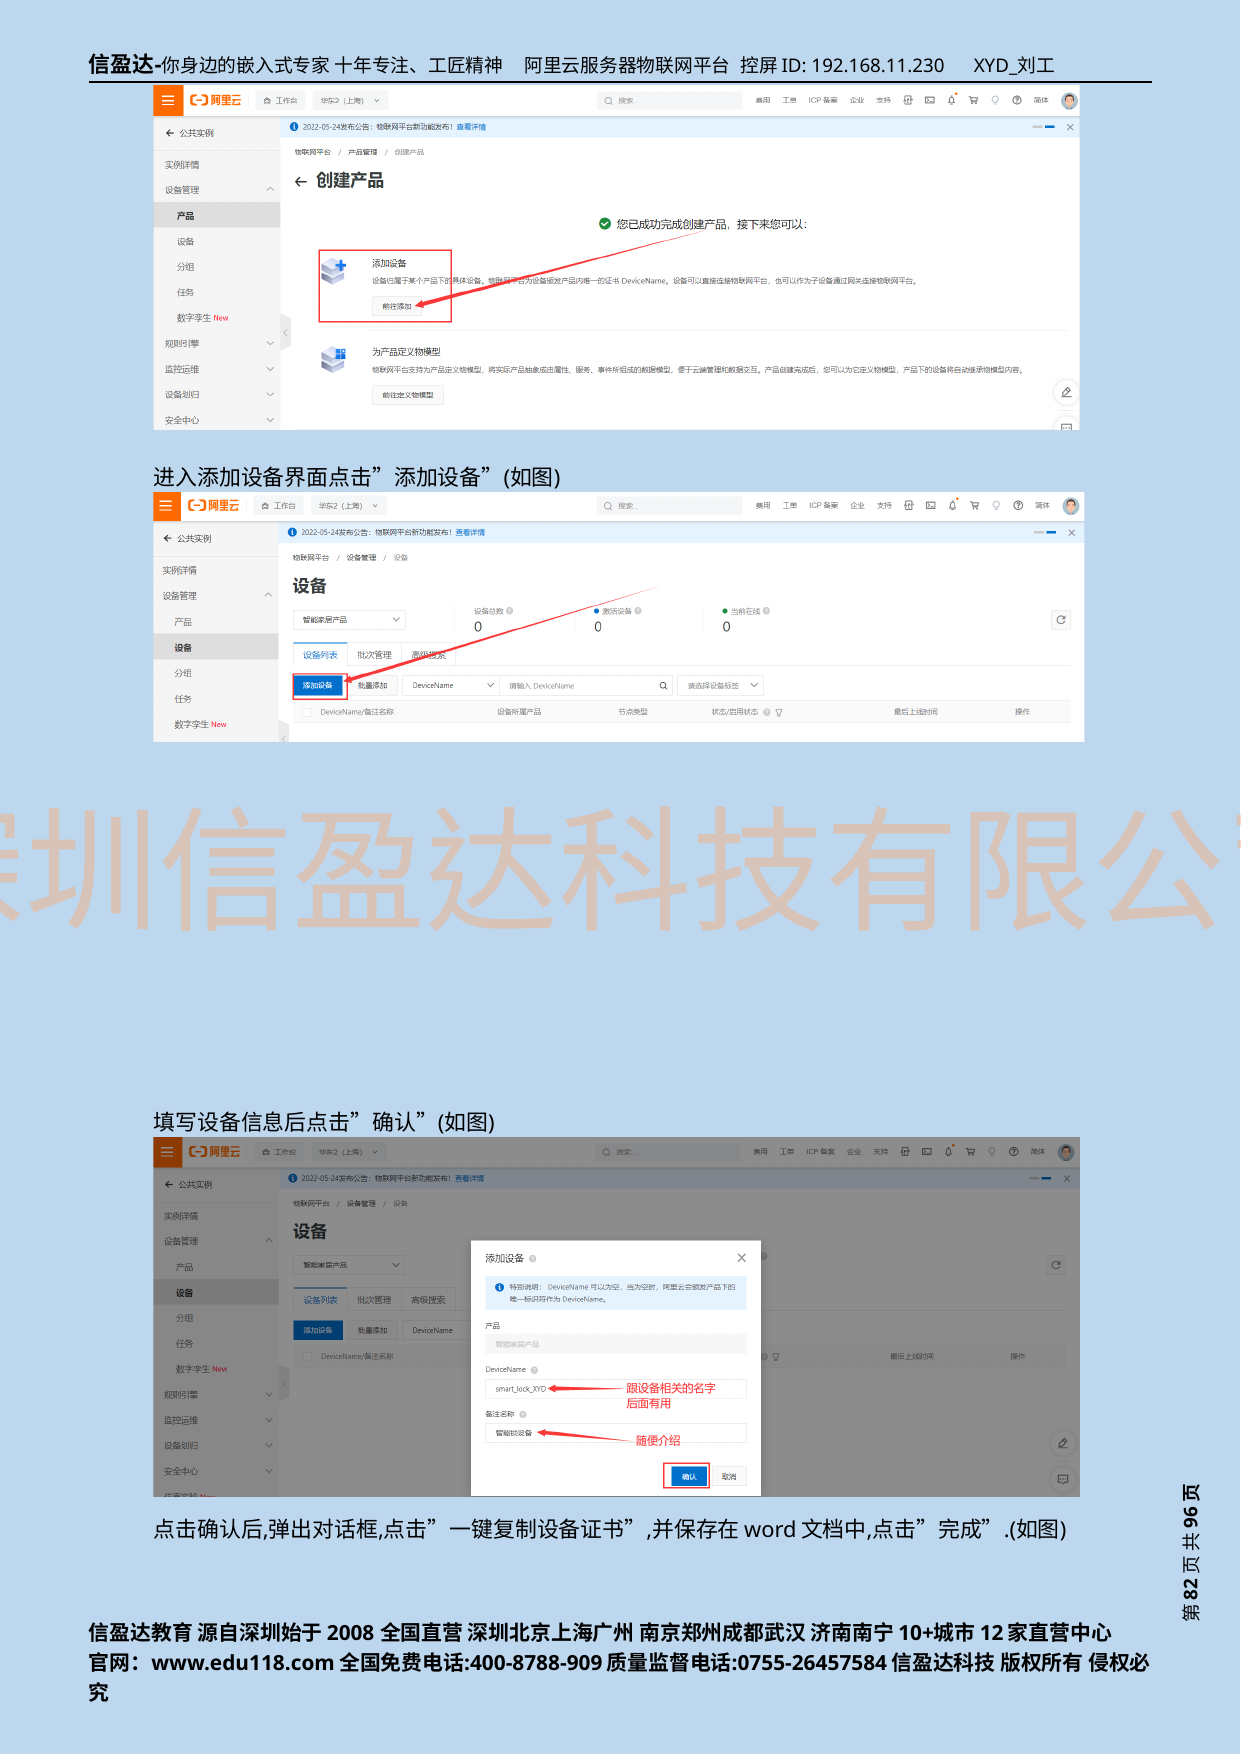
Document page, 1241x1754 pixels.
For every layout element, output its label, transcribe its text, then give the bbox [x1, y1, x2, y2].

text 点击确认后,弹出对话框,点击”一键复制设备证书”,并保存在word文档中,点击”完成”.(如图) [132, 1511, 1152, 1545]
picture [153, 1137, 1080, 1497]
text 进入添加设备界面点击”添加设备”(如图) [132, 459, 1152, 493]
picture [153, 492, 1085, 742]
picture [153, 85, 1080, 430]
text 填写设备信息后点击”确认”(如图) [132, 1104, 1152, 1138]
